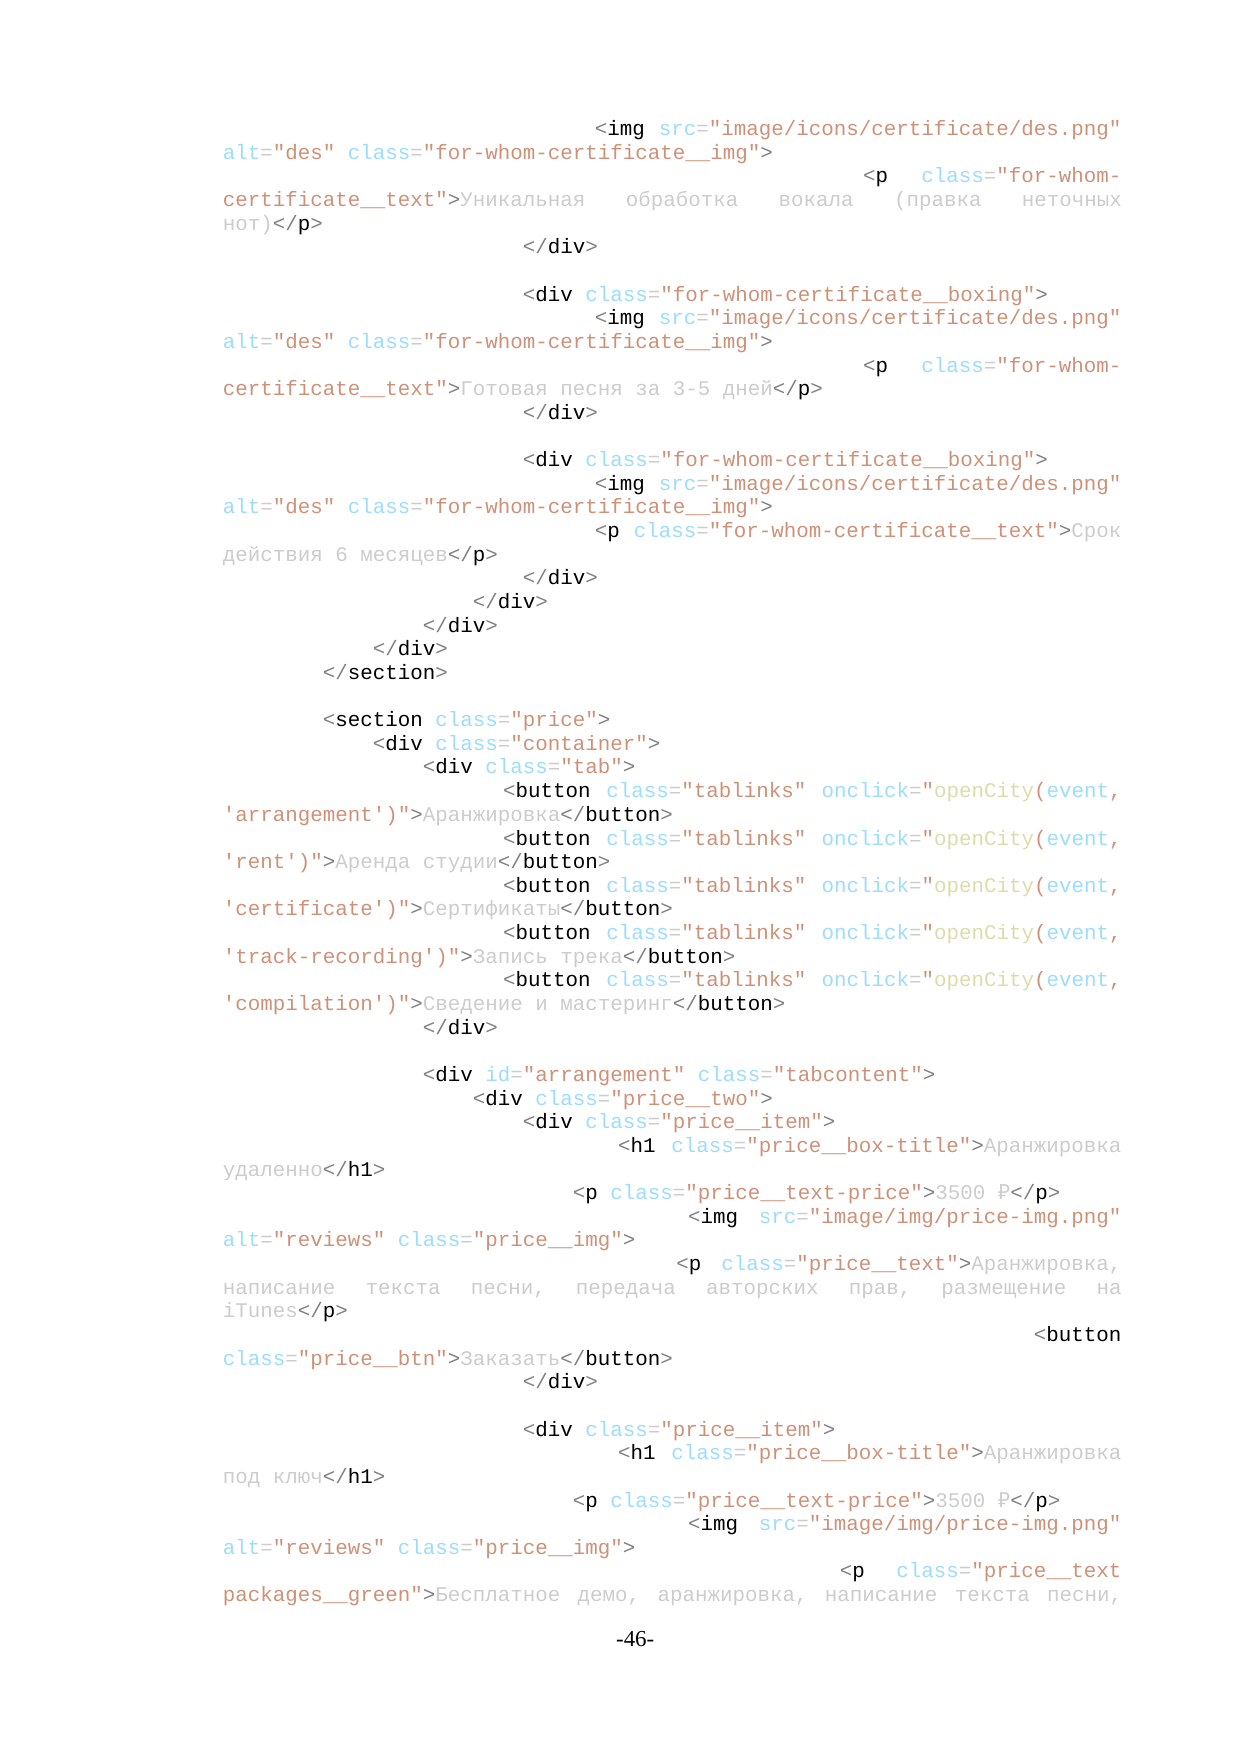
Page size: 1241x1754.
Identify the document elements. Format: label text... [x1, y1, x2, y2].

text <img src="image/icons/certificate/des.png" alt="des" class="for-whom-certificate__img"> [223, 473, 1122, 520]
text <img src="image/img/price-img.png" alt="reviews" class="price__img"> [223, 1206, 1122, 1253]
text <div class="container"> [223, 733, 1122, 757]
text <div class="tab"> [223, 757, 1122, 780]
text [223, 118, 1122, 165]
text <p class="price__text-price">3500 ₽</p> [223, 1182, 1122, 1206]
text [223, 1561, 1122, 1608]
text <img src="image/img/price-img.png" alt="reviews" class="price__img"> [223, 1513, 1122, 1561]
text <img src="image/icons/certificate/des.png" alt="des" class="for-whom-certificate__img"> [223, 307, 1122, 354]
text </div> [223, 591, 1122, 615]
text </div> [223, 567, 1122, 591]
text <p class="for-whom-certificate__text">Уникальная обработка вокала (правка неточных нот)</p> [223, 165, 1122, 236]
text <button class="tablinks" onclick="openCity(event, 'arrangement')">Аранжировка</button> [223, 780, 1122, 827]
text <button class="price__btn">Заказать</button> [223, 1324, 1122, 1371]
text </div> [223, 1371, 1122, 1395]
text <section class="price"> [223, 709, 1122, 733]
text <button class="tablinks" onclick="openCity(event, 'compilation')">Сведение и мастеринг</button> [223, 969, 1122, 1017]
text <div class="price__item"> [223, 1111, 1122, 1135]
text <button class="tablinks" onclick="openCity(event, 'rent')">Аренда студии</button> [223, 827, 1122, 875]
text <div class="for-whom-certificate__boxing"> [223, 284, 1122, 307]
text <p class="for-whom-certificate__text">Срок действия 6 месяцев</p> [223, 520, 1122, 567]
text <p class="for-whom-certificate__text">Готовая песня за 3-5 дней</p> [223, 354, 1122, 402]
text </div> [223, 402, 1122, 426]
text </div> [223, 236, 1122, 260]
text <h1 class="price__box-title">Аранжировка под ключ</h1> [223, 1442, 1122, 1489]
text <button class="tablinks" onclick="openCity(event, 'certificate')">Сертификаты</button> [223, 875, 1122, 922]
text </div> [223, 638, 1122, 662]
text <p class="price__text">Аранжировка, написание текста песни, передача авторских прав, размещение на iTunes</p> [223, 1253, 1122, 1324]
text <div class="for-whom-certificate__boxing"> [223, 449, 1122, 473]
text <div class="price__two"> [223, 1088, 1122, 1111]
text <div id="arrangement" class="tabcontent"> [223, 1064, 1122, 1088]
text </section> [223, 662, 1122, 686]
text <button class="tablinks" onclick="openCity(event, 'track-recording')">Запись трека</button> [223, 922, 1122, 969]
text <p class="price__text-price">3500 ₽</p> [223, 1489, 1122, 1513]
text <h1 class="price__box-title">Аранжировка удаленно</h1> [223, 1135, 1122, 1182]
text <div class="price__item"> [223, 1419, 1122, 1442]
text </div> [223, 1017, 1122, 1040]
text </div> [223, 615, 1122, 638]
